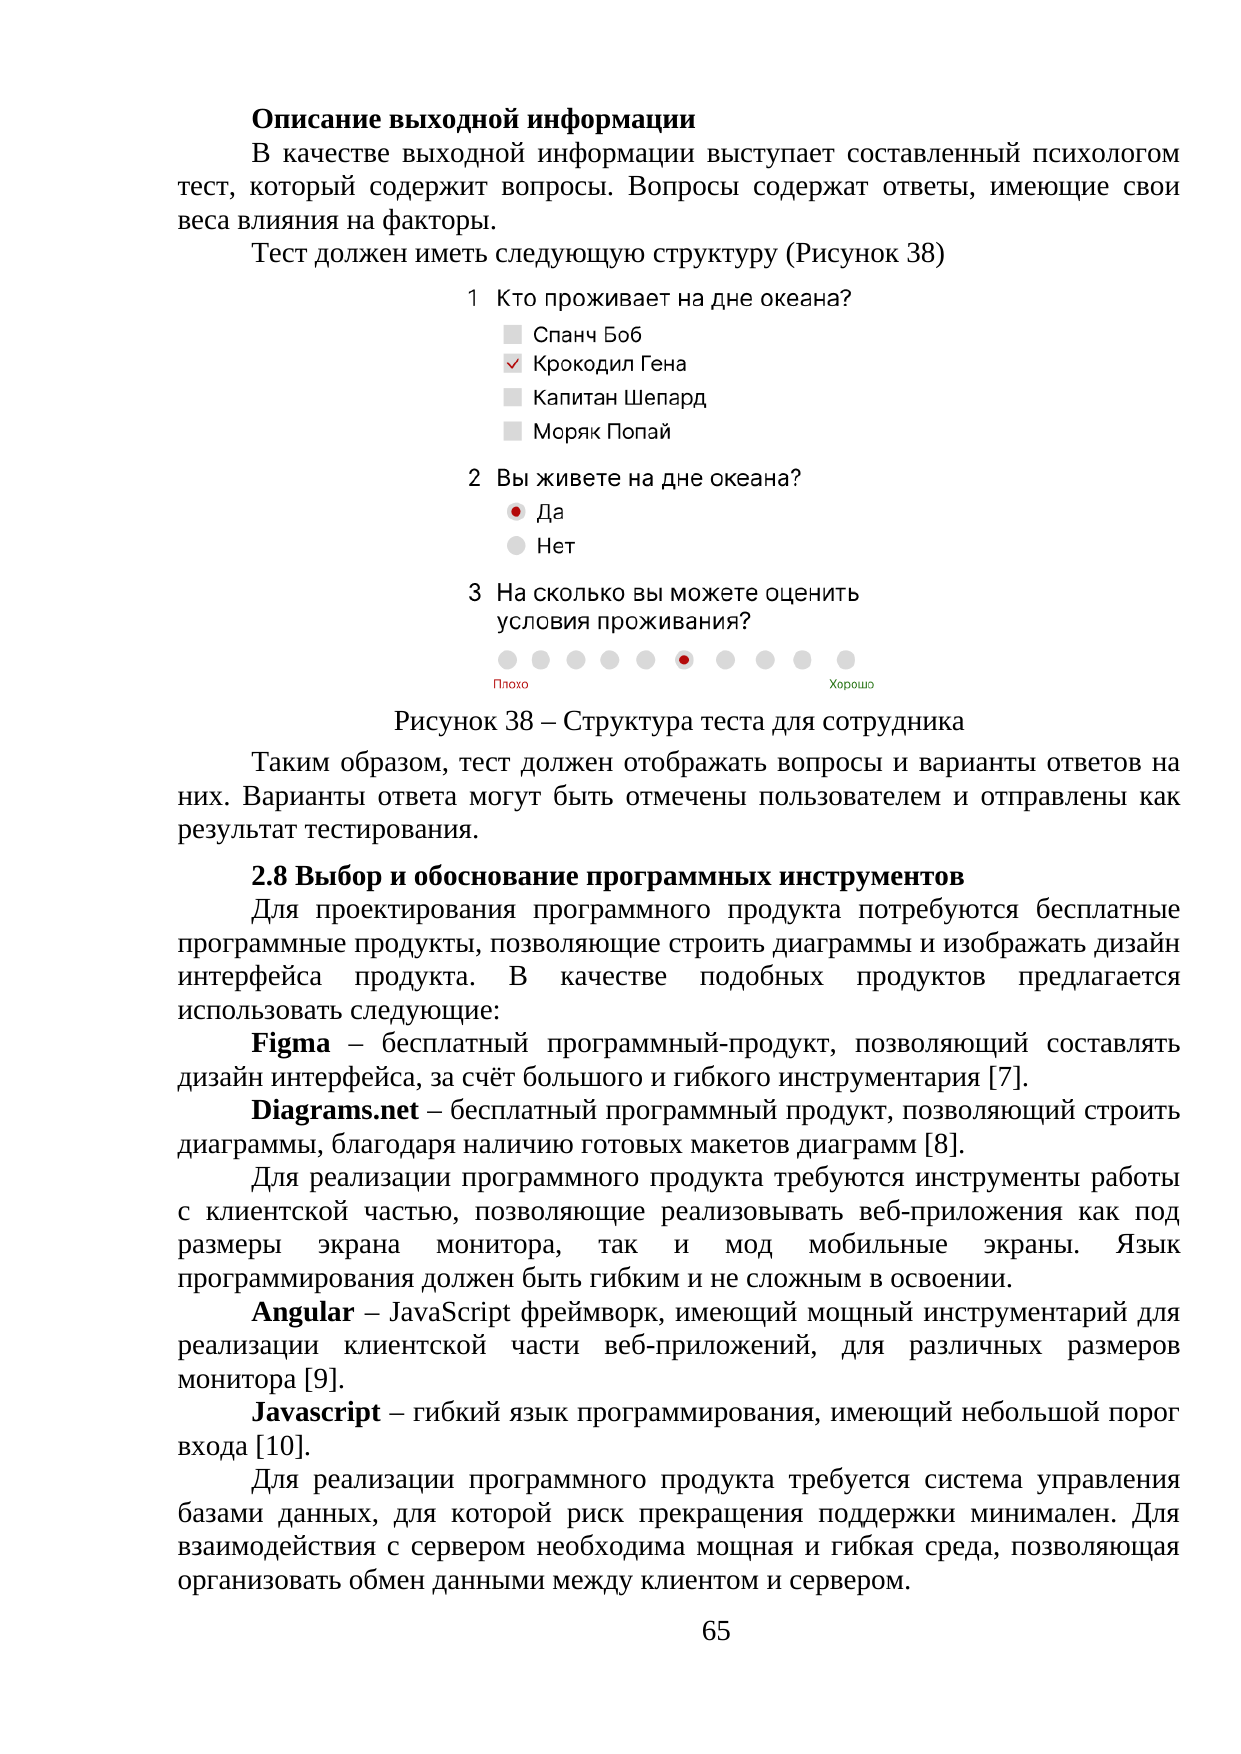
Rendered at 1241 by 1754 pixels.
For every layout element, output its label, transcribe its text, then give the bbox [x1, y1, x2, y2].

text Описание выходной информации [177, 101, 1181, 135]
text Таким образом, тест должен отображать вопросы и варианты ответов на них. Варианты ответа могут быть отмечены пользователем и отправлены как результат тестирования. [177, 744, 1181, 845]
text Для реализации программного продукта требуется система управления базами данных, для которой риск прекращения поддержки минимален. Для взаимодействия с сервером необходима мощная и гибкая среда, позволяющая организовать обмен данными между клиентом и сервером. [177, 1461, 1181, 1596]
text Diagrams.net – бесплатный программный продукт, позволяющий строить диаграммы, благодаря наличию готовых макетов диаграмм [8]. [177, 1092, 1181, 1159]
subtitle 2.8 Выбор и обоснование программных инструментов [177, 858, 1181, 891]
picture [461, 277, 898, 703]
text В качестве выходной информации выступает составленный психологом тест, который содержит вопросы. Вопросы содержат ответы, имеющие свои веса влияния на факторы. [177, 135, 1181, 235]
text Для реализации программного продукта требуются инструменты работы с клиентской частью, позволяющие реализовывать веб-приложения как под размеры экрана монитора, так и мод мобильные экраны. Язык программирования должен быть гибким и не сложным в освоении. [177, 1159, 1181, 1294]
text Javascript – гибкий язык программирования, имеющий небольшой порог входа [10]. [177, 1394, 1181, 1461]
text Для проектирования программного продукта потребуются бесплатные программные продукты, позволяющие строить диаграммы и изображать дизайн интерфейса продукта. В качестве подобных продуктов предлагается использовать следующие: [177, 891, 1181, 1025]
text Angular – JavaScript фреймворк, имеющий мощный инструментарий для реализации клиентской части веб-приложений, для различных размеров монитора [9]. [177, 1294, 1181, 1394]
text Figma – бесплатный программный-продукт, позволяющий составлять дизайн интерфейса, за счёт большого и гибкого инструментария [7]. [177, 1025, 1181, 1092]
text Тест должен иметь следующую структуру (Рисунок 38) [177, 235, 1181, 269]
